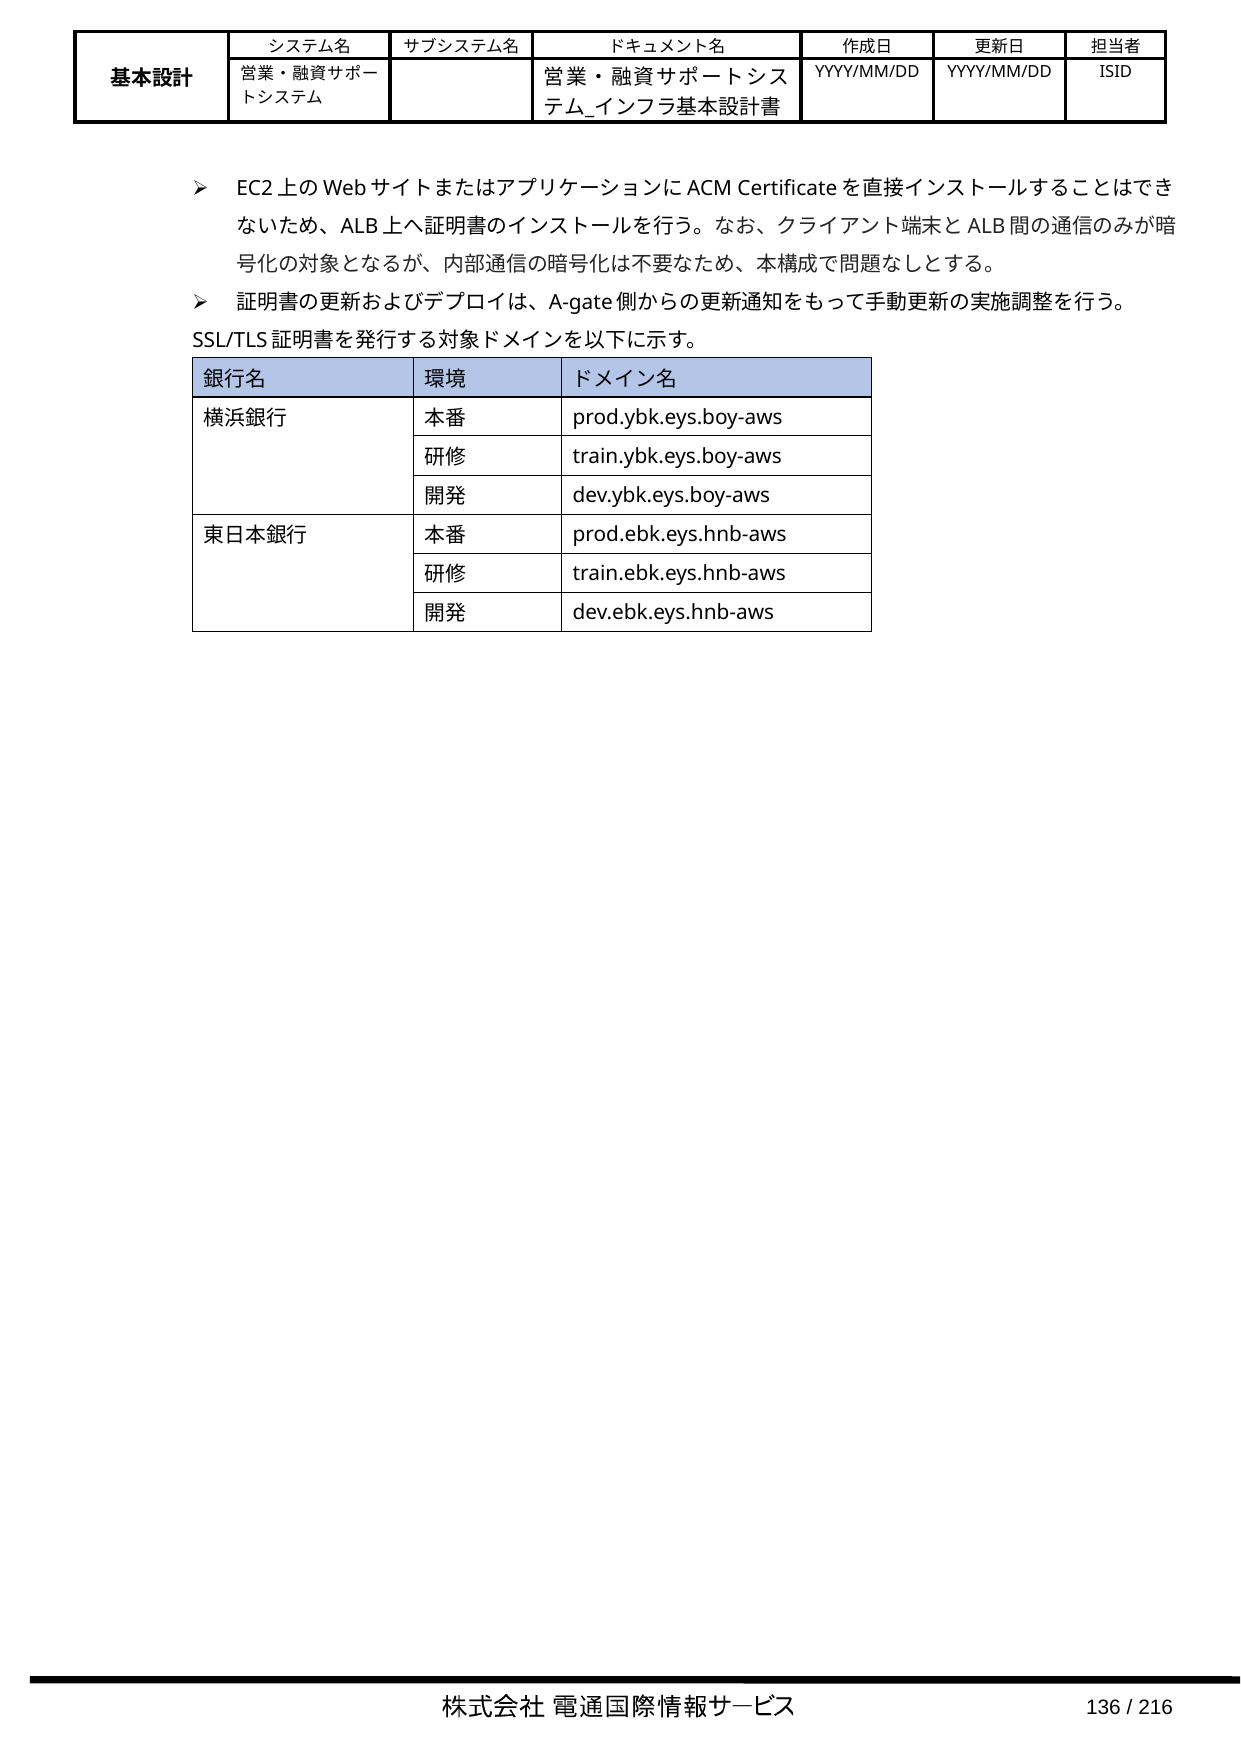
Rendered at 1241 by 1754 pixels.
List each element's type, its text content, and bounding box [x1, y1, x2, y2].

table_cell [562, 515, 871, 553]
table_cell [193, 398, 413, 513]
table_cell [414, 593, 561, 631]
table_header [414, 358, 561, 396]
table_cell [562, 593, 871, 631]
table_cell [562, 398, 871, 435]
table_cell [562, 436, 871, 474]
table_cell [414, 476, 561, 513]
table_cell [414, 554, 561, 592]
list EC2上のWebサイトまたはアプリケーションにACM Certificateを直接インストールすることはできないため、ALB上へ証明書のインストールを行う。なお、クライアント端末とALB間の通信のみが暗号化の対象となるが、内部通信の暗号化は不要なため、本構成で問題なしとする。 [192, 167, 1181, 281]
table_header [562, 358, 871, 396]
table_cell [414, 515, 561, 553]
list 証明書の更新およびデプロイは、A-gate側からの更新通知をもって手動更新の実施調整を行う。 [192, 281, 1181, 319]
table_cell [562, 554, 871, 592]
picture [442, 1694, 794, 1718]
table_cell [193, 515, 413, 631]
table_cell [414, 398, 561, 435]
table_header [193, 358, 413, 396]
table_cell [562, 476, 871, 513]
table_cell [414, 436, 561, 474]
text SSL/TLS証明書を発行する対象ドメインを以下に示す。 [192, 319, 1181, 357]
